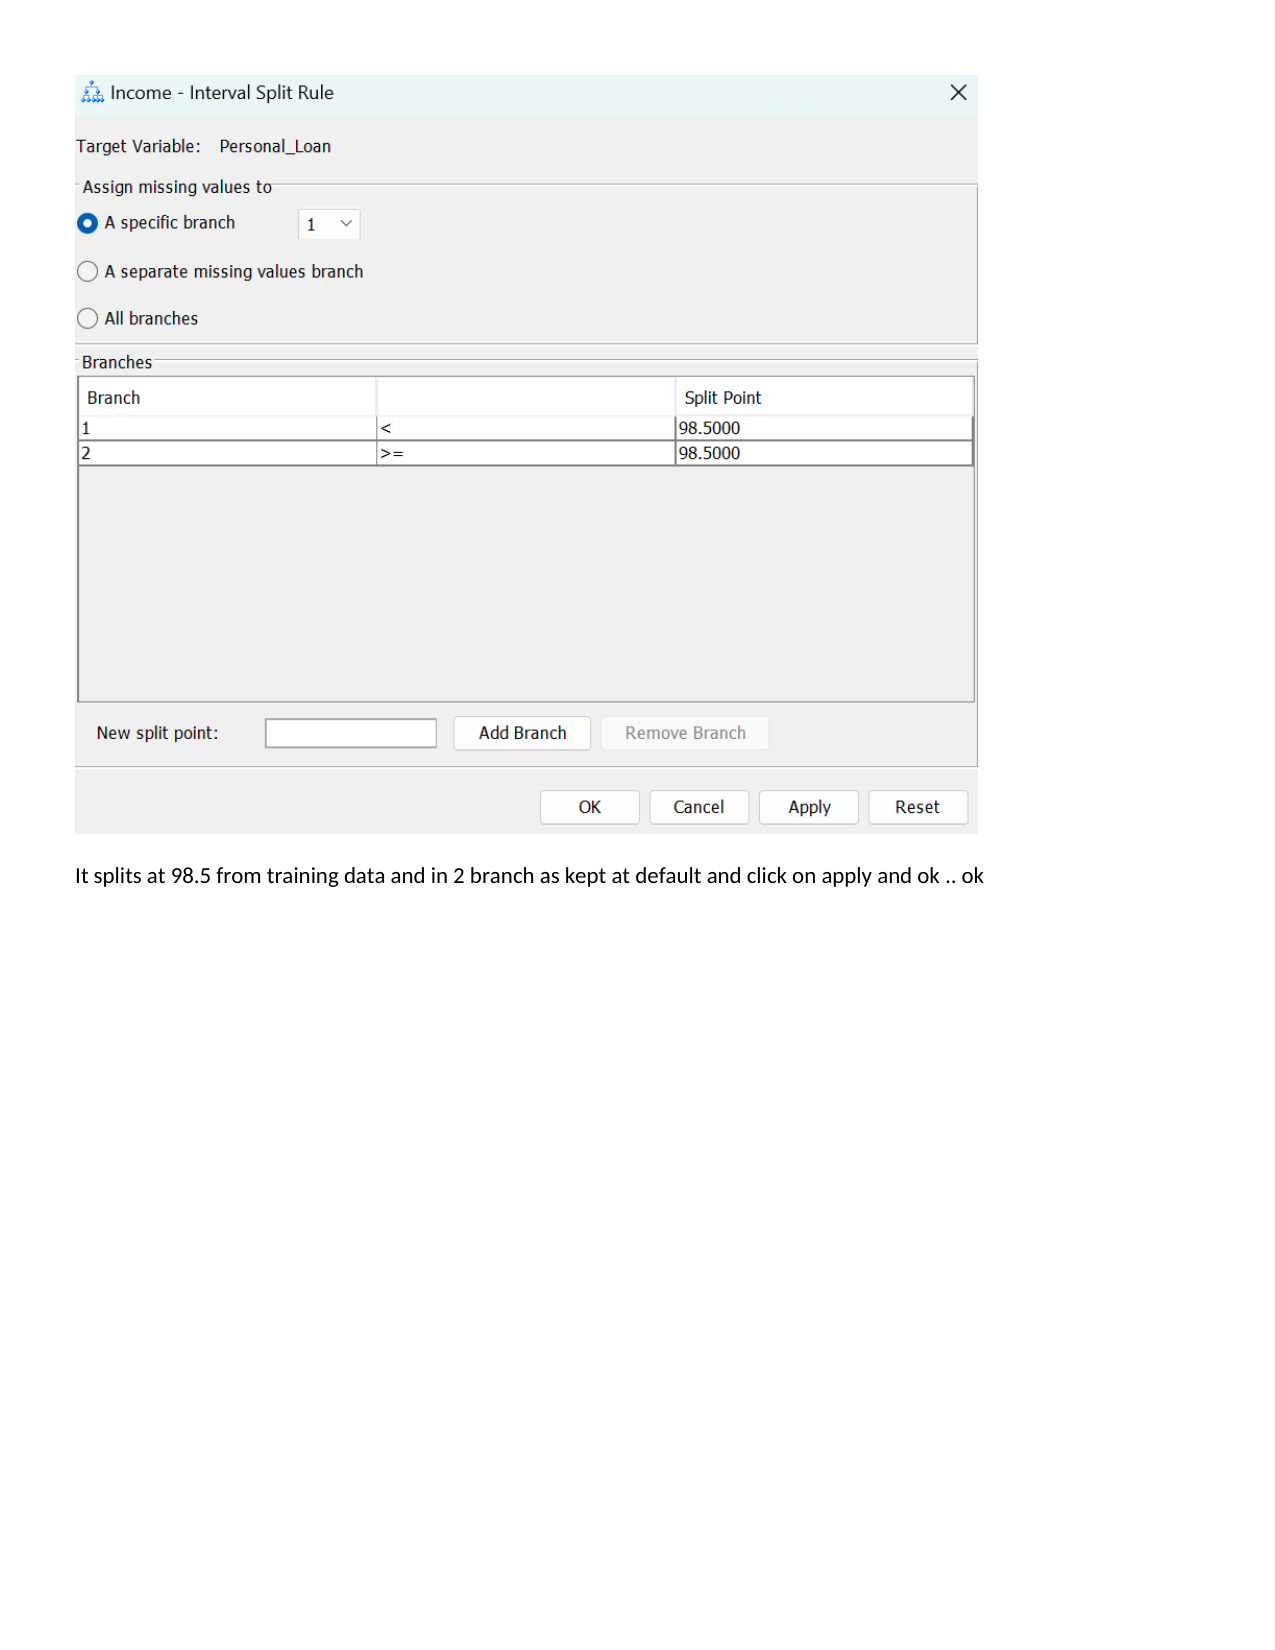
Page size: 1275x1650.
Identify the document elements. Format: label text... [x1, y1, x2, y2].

picture [75, 75, 979, 834]
text It splits at 98.5 from training data and in 2 branch as kept at default and click on apply and ok .. ok [75, 861, 1200, 889]
